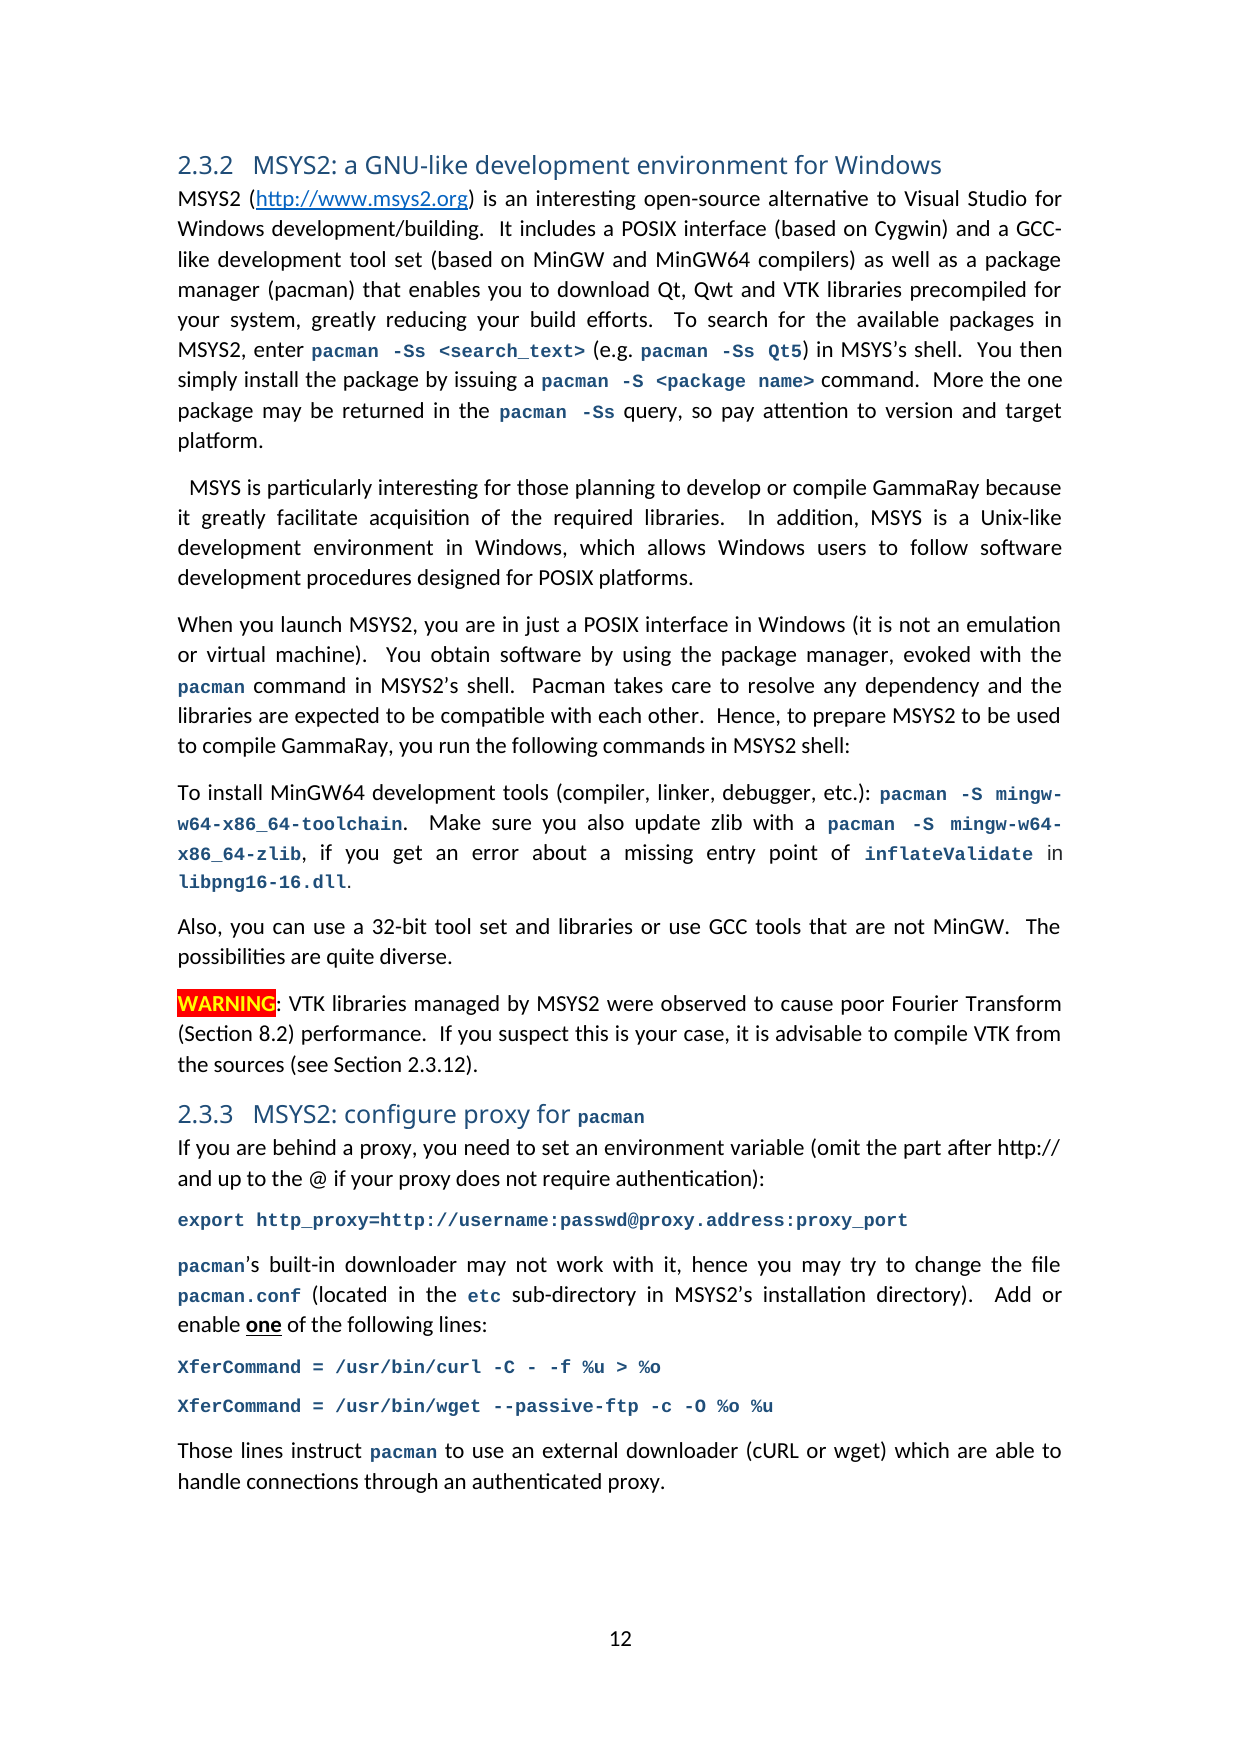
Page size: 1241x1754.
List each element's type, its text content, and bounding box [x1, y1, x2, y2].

text Those lines instruct pacman to use an external downloader (cURL or wget) which are able to handle connections through an authenticated proxy. [177, 1437, 1063, 1495]
text MSYS is particularly interesting for those planning to develop or compile GammaRay because it greatly facilitate acquisition of the required libraries. In addition, MSYS is a Unix-like development environment in Windows, which allows Windows users to follow software development procedures designed for POSIX platforms. [177, 473, 1063, 592]
text pacman’s built-in downloader may not work with it, hence you may try to change the file pacman.conf (located in the etc sub-directory in MSYS2’s installation directory). Add or enable one of the following lines: [177, 1250, 1063, 1338]
text If you are behind a proxy, you need to set an environment variable (omit the part after http:// and up to the @ if your proxy does not require authentication): [177, 1133, 1063, 1192]
text MSYS2 (http://www.msys2.org) is an interesting open-source alternative to Visual Studio for Windows development/building. It includes a POSIX interface (based on Cygwin) and a GCC-like development tool set (based on MinGW and MinGW64 compilers) as well as a package manager (pacman) that enables you to download Qt, Qwt and VTK libraries precompiled for your system, greatly reducing your build efforts. To search for the available packages in MSYS2, enter pacman -Ss <search_text> (e.g. pacman -Ss Qt5) in MSYS’s shell. You then simply install the package by issuing a pacman -S <package name> command. More the one package may be returned in the pacman -Ss query, so pay attention to version and target platform. [177, 184, 1063, 454]
text export http_proxy=http://username:passwd@proxy.address:proxy_port [177, 1211, 1063, 1232]
text To install MinGW64 development tools (compiler, linker, debugger, etc.): pacman -S mingw-w64-x86_64-toolchain. Make sure you also update zlib with a pacman -S mingw-w64-x86_64-zlib, if you get an error about a missing entry point of inflateValidate in libpng16-16.dll. [177, 778, 1063, 894]
text XferCommand = /usr/bin/wget --passive-ftp -c -O %o %u [177, 1397, 1063, 1418]
subtitle MSYS2: configure proxy for pacman [177, 1097, 1063, 1131]
text XferCommand = /usr/bin/curl -C - -f %u > %o [177, 1357, 1063, 1379]
subtitle MSYS2: a GNU-like development environment for Windows [177, 148, 1063, 182]
text WARNING: VTK libraries managed by MSYS2 were observed to cause poor Fourier Transform (Section 8.2) performance. If you suspect this is your case, it is advisable to compile VTK from the sources (see Section 2.3.11). [177, 989, 1063, 1078]
text When you launch MSYS2, you are in just a POSIX interface in Windows (it is not an emulation or virtual machine). You obtain software by using the package manager, evoked with the pacman command in MSYS2’s shell. Pacman takes care to resolve any dependency and the libraries are expected to be compatible with each other. Hence, to prepare MSYS2 to be used to compile GammaRay, you run the following commands in MSYS2 shell: [177, 610, 1063, 759]
text Also, you can use a 32-bit tool set and libraries or use GCC tools that are not MinGW. The possibilities are quite diverse. [177, 912, 1063, 971]
